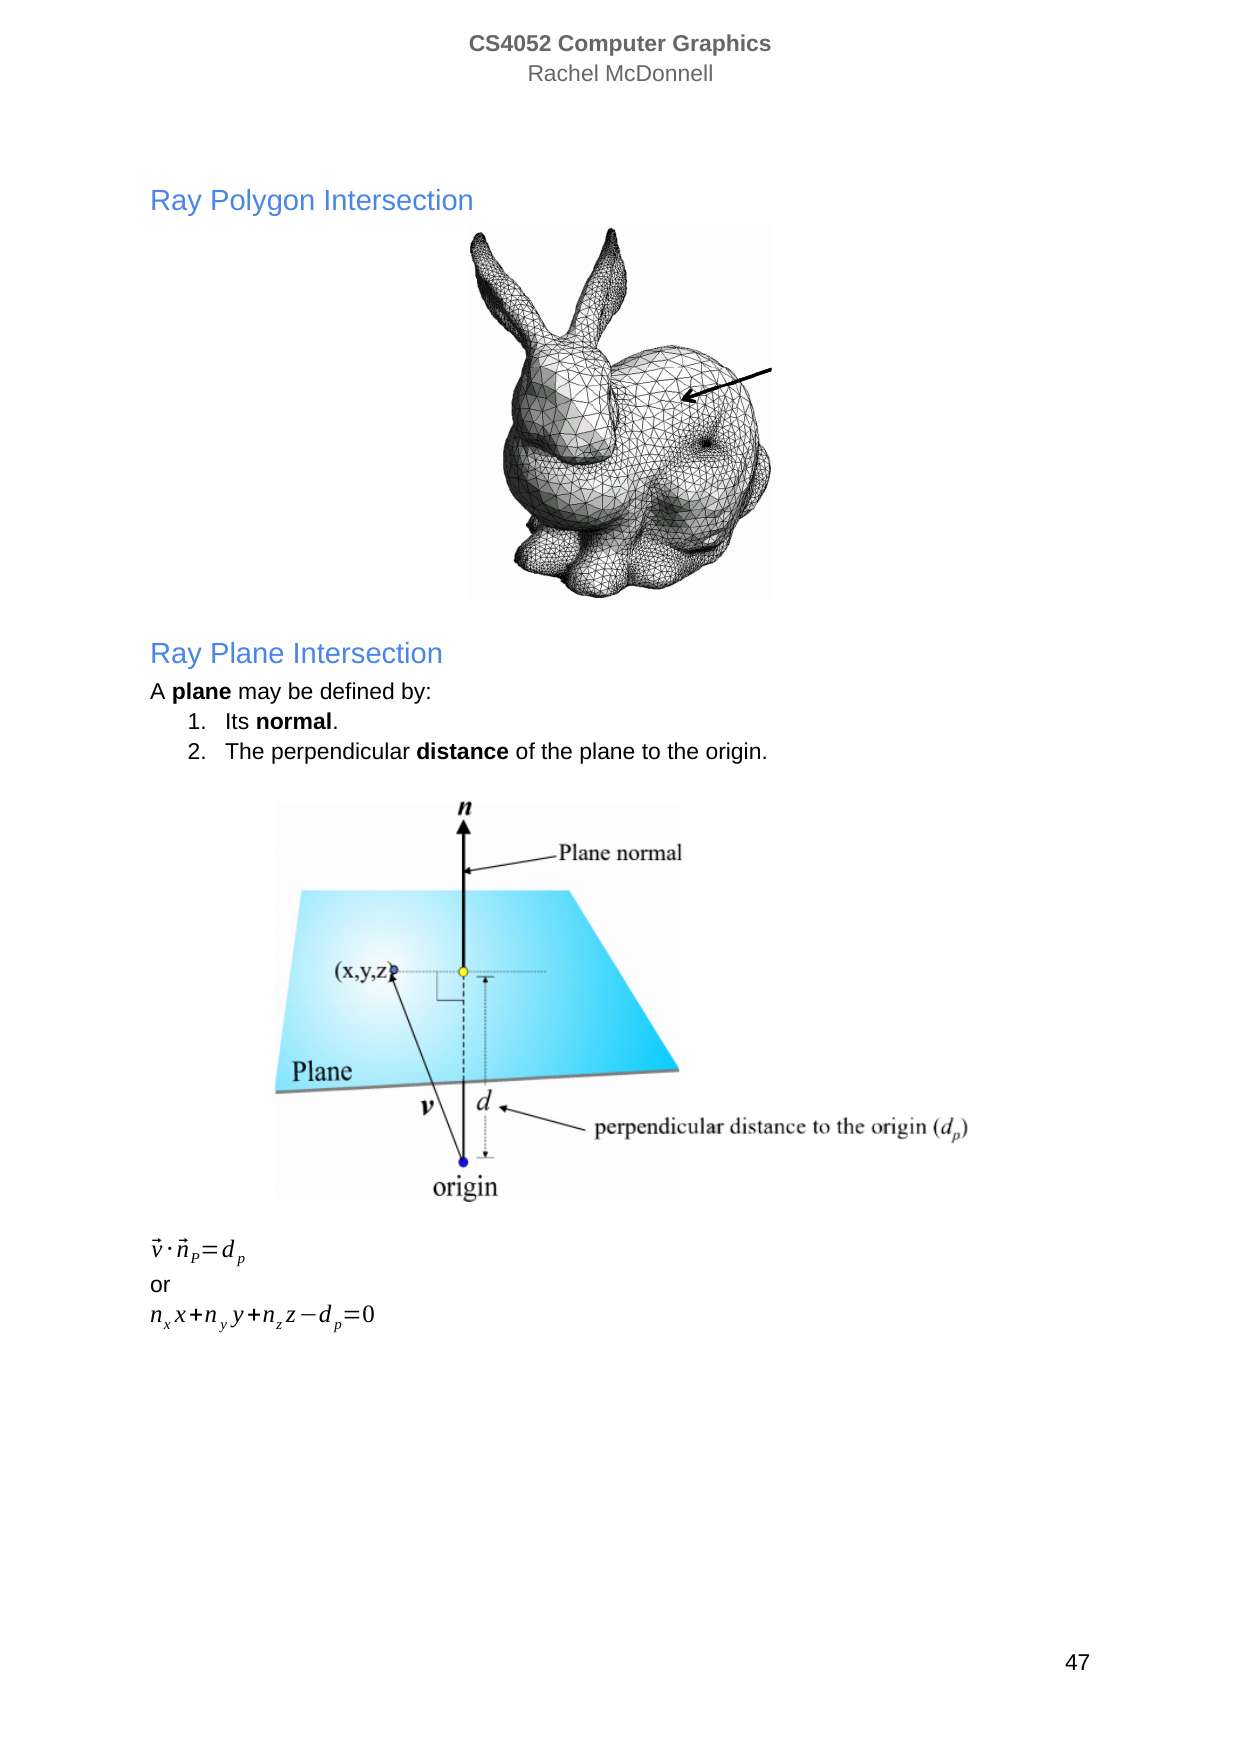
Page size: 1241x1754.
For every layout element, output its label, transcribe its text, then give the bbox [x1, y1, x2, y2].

picture [468, 225, 772, 599]
text or [150, 1271, 1090, 1297]
subtitle Ray Plane Intersection [150, 636, 1090, 669]
picture [272, 798, 969, 1202]
list The perpendicular distance of the plane to the origin. [187, 738, 1090, 764]
text A plane may be defined by: [150, 678, 1090, 704]
list Its normal. [187, 708, 1090, 734]
subtitle Ray Polygon Intersection [150, 183, 1090, 217]
